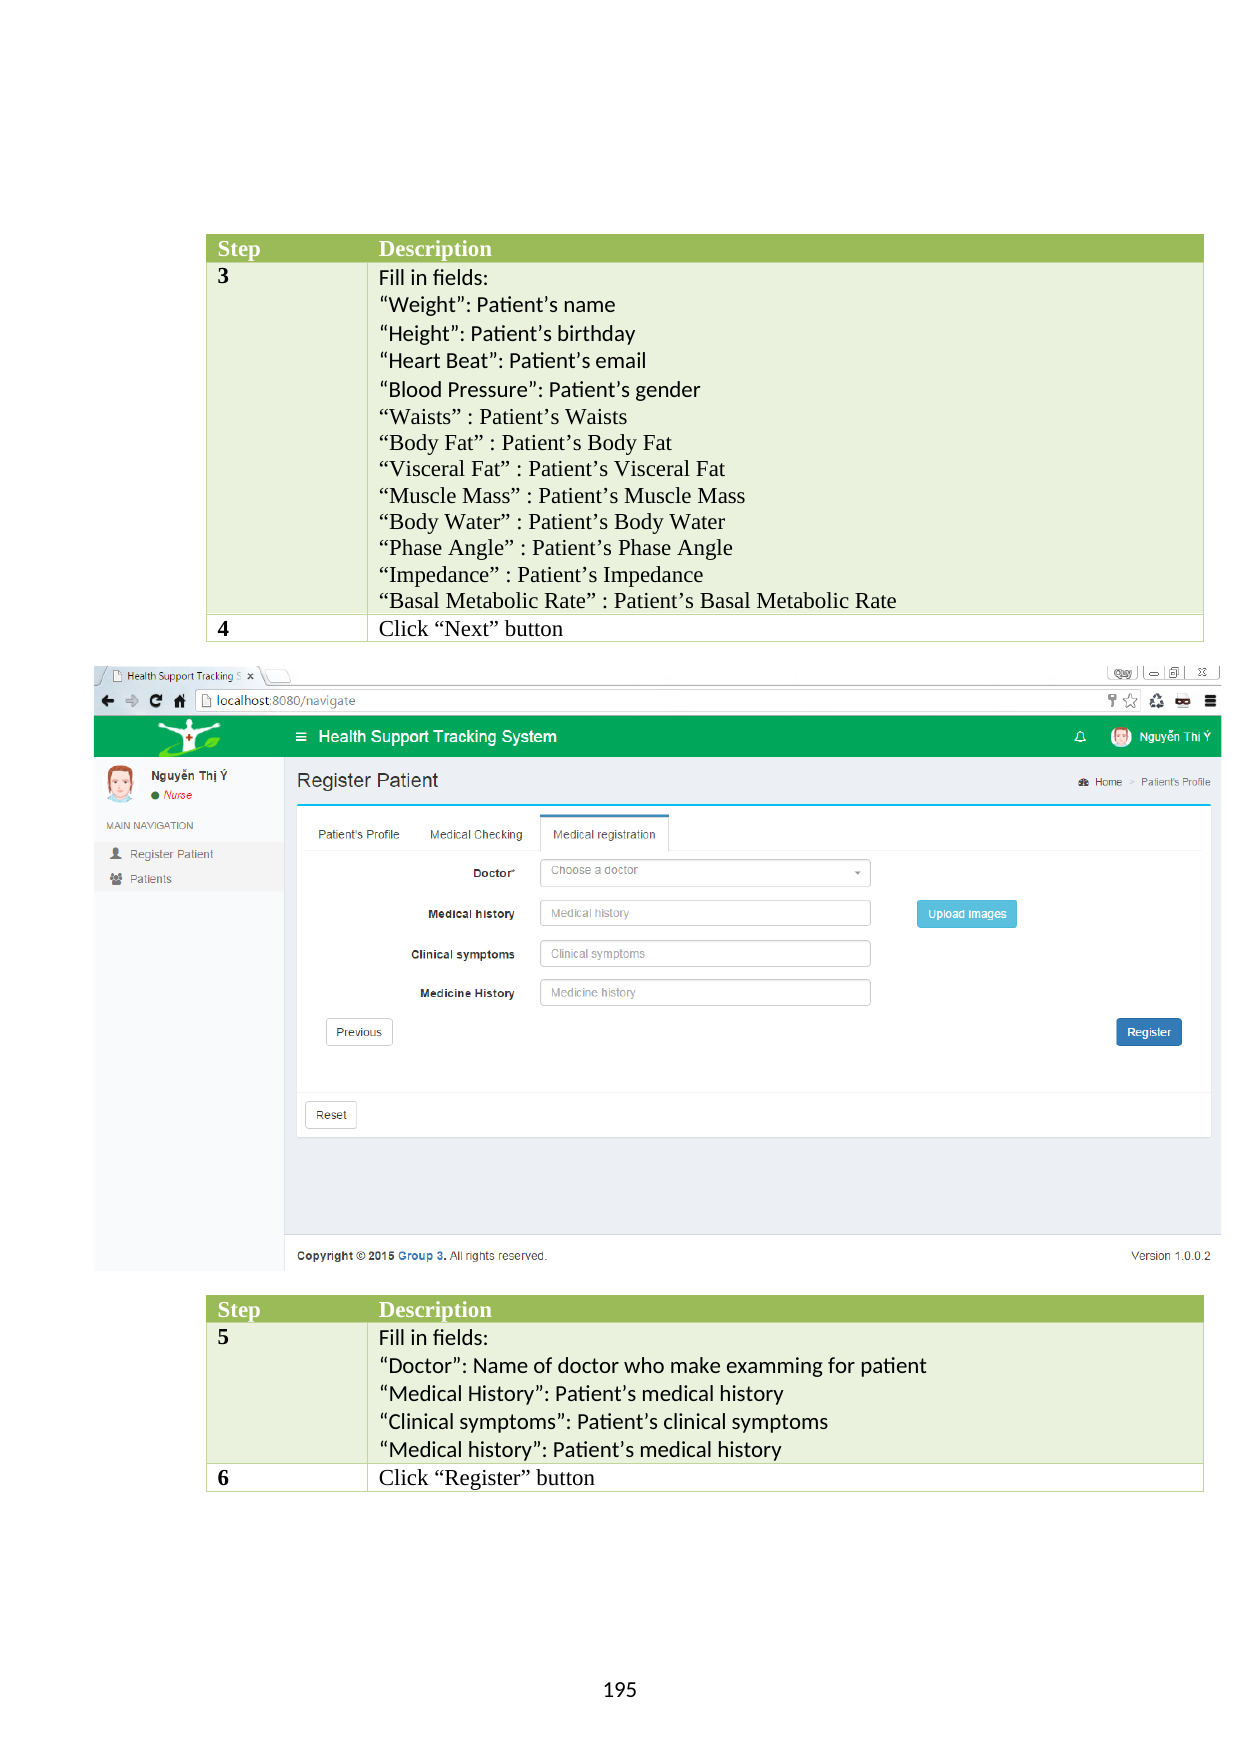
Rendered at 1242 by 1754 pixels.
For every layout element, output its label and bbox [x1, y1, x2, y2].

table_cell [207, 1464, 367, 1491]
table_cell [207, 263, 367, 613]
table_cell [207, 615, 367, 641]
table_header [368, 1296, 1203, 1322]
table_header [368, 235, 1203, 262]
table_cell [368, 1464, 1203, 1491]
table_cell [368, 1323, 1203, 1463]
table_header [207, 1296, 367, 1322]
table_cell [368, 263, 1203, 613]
picture [93, 666, 1222, 1271]
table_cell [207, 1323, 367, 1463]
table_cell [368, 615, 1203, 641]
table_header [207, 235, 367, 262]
